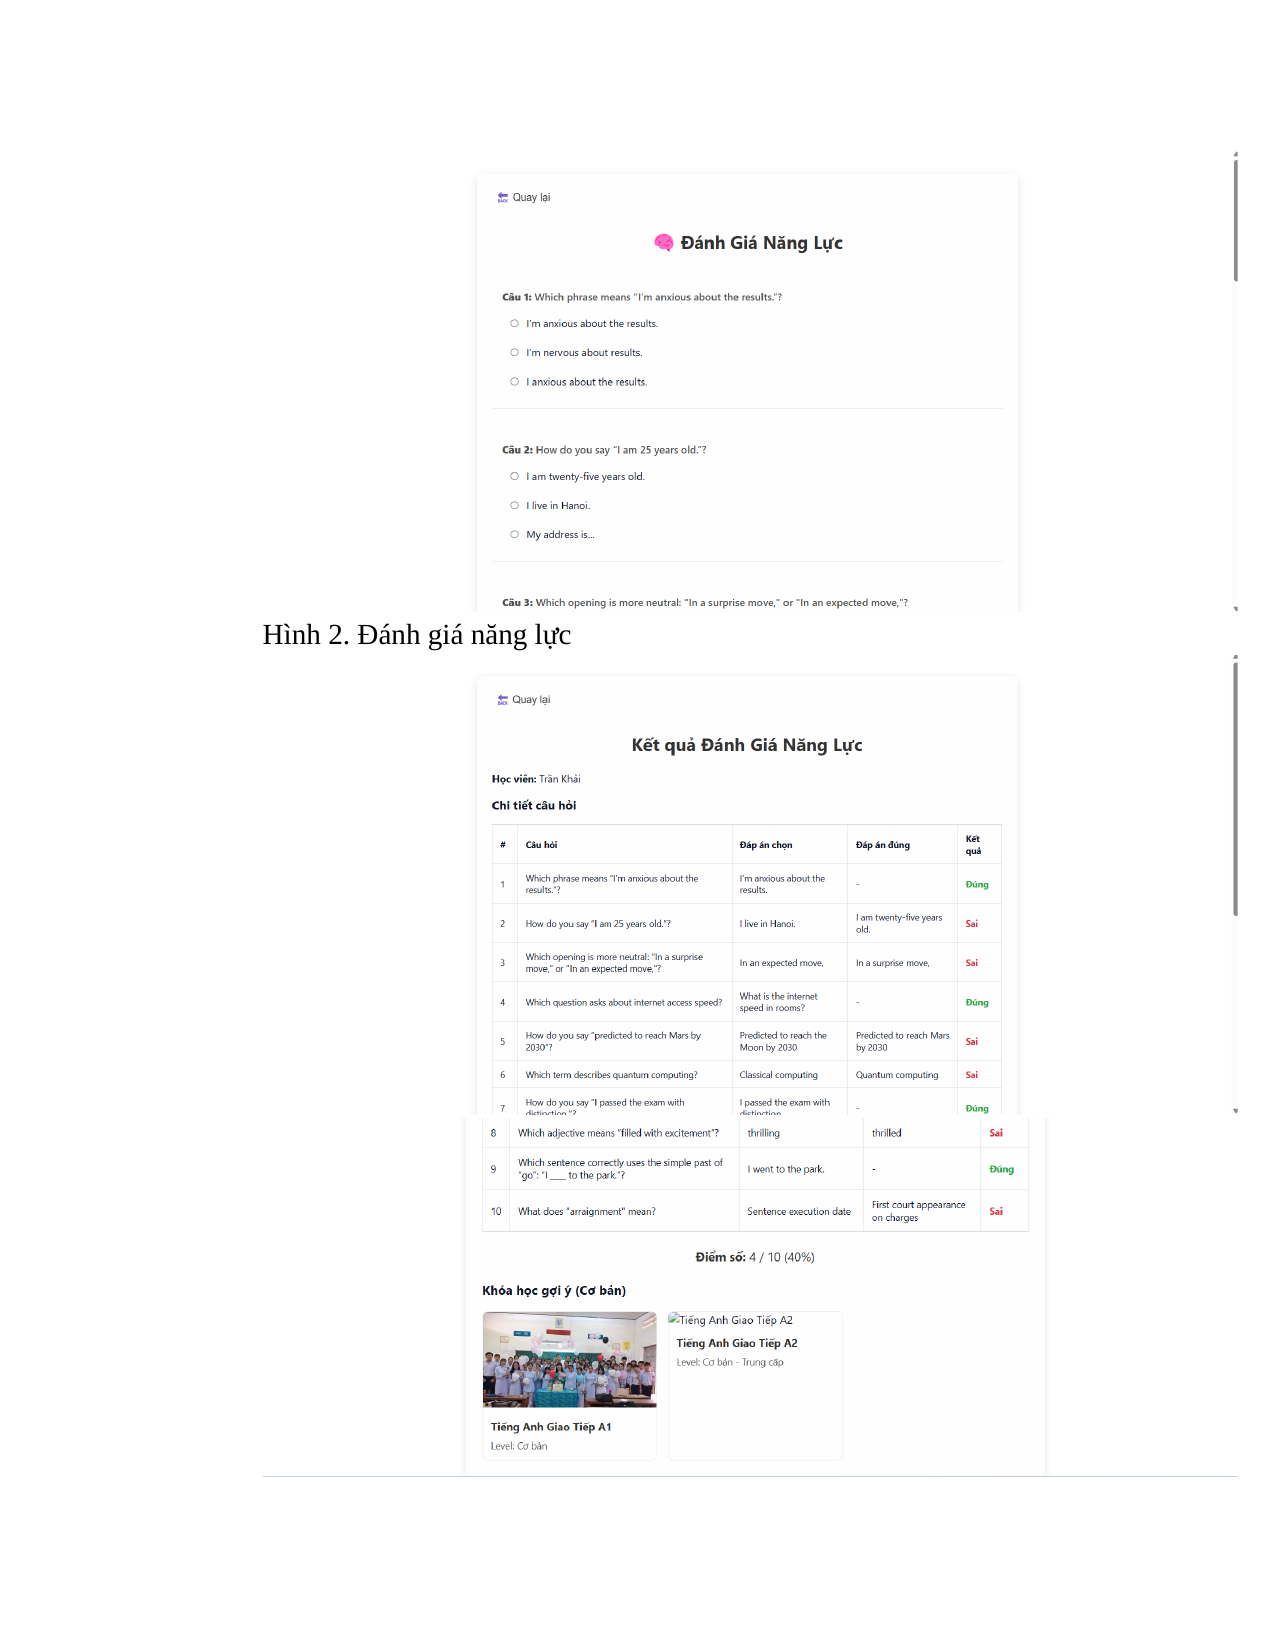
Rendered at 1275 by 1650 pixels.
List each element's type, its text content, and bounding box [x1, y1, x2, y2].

list Hình 2. Đánh giá năng lực [262, 612, 1125, 650]
picture [262, 1118, 1238, 1477]
picture [262, 150, 1238, 612]
picture [262, 655, 1238, 1115]
